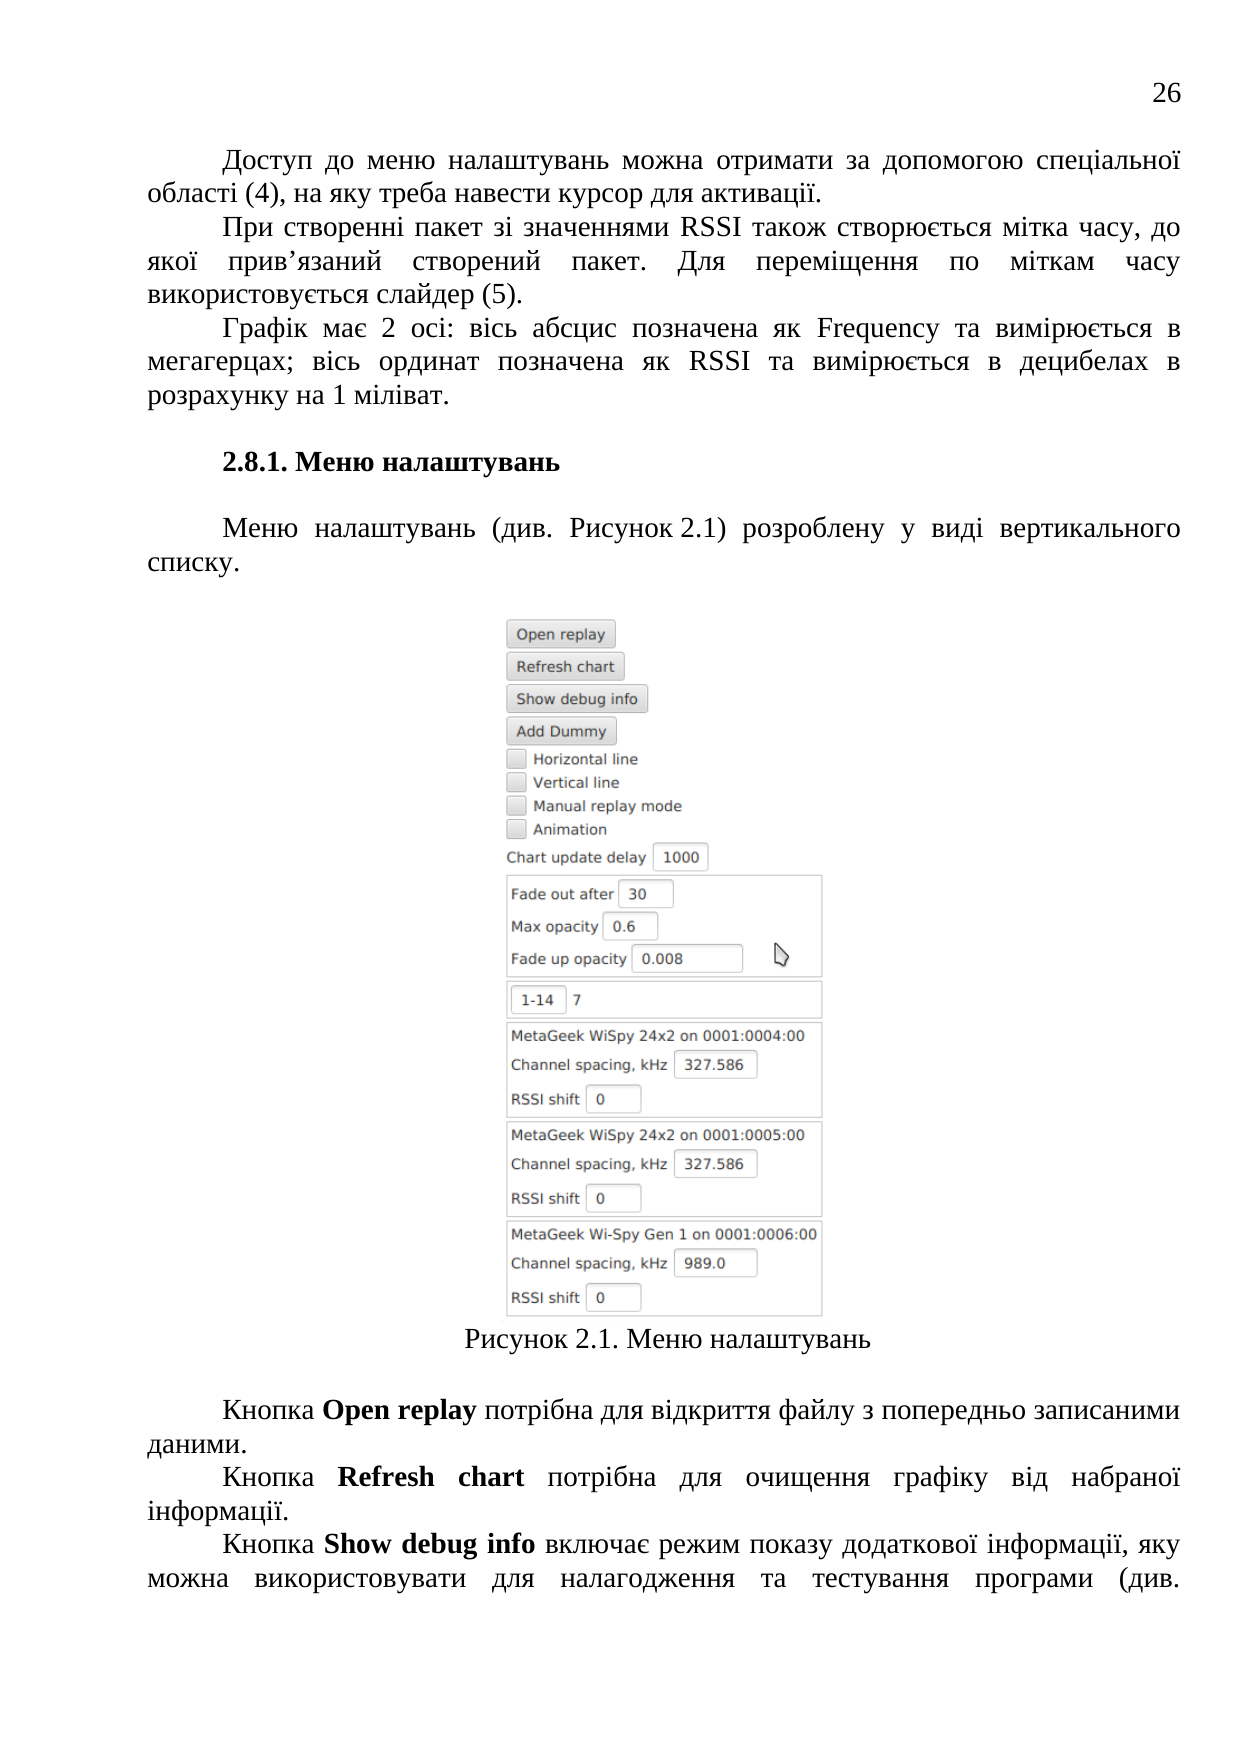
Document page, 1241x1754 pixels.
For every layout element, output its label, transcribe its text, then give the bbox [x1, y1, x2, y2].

list Меню налаштувань [222, 444, 1181, 477]
text При створенні пакет зі значеннями RSSI також створюється мітка часу, до якої прив’язаний створений пакет. Для переміщення по міткам часу використовується слайдер (5). [147, 209, 1181, 310]
text Кнопка Open replay потрібна для відкриття файлу з попередньо записаними даними. [147, 1392, 1181, 1459]
text Доступ до меню налаштувань можна отримати за допомогою спеціальної області (4), на яку треба навести курсор для активації. [147, 142, 1181, 209]
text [147, 1526, 1181, 1593]
text Меню налаштувань [88, 1321, 1181, 1355]
text Кнопка Refresh chart потрібна для очищення графіку від набраної інформації. [147, 1459, 1181, 1526]
text Меню налаштувань (див. рисунок 2.8) розроблену у виді вертикального списку. [147, 511, 1181, 578]
picture [502, 615, 827, 1322]
text Графік має 2 осі: вісь абсцис позначена як Frequency та вимірюється в мегагерцах; вісь ординат позначена як RSSI та вимірюється в децибелах в розрахунку на 1 міліват. [147, 310, 1181, 410]
